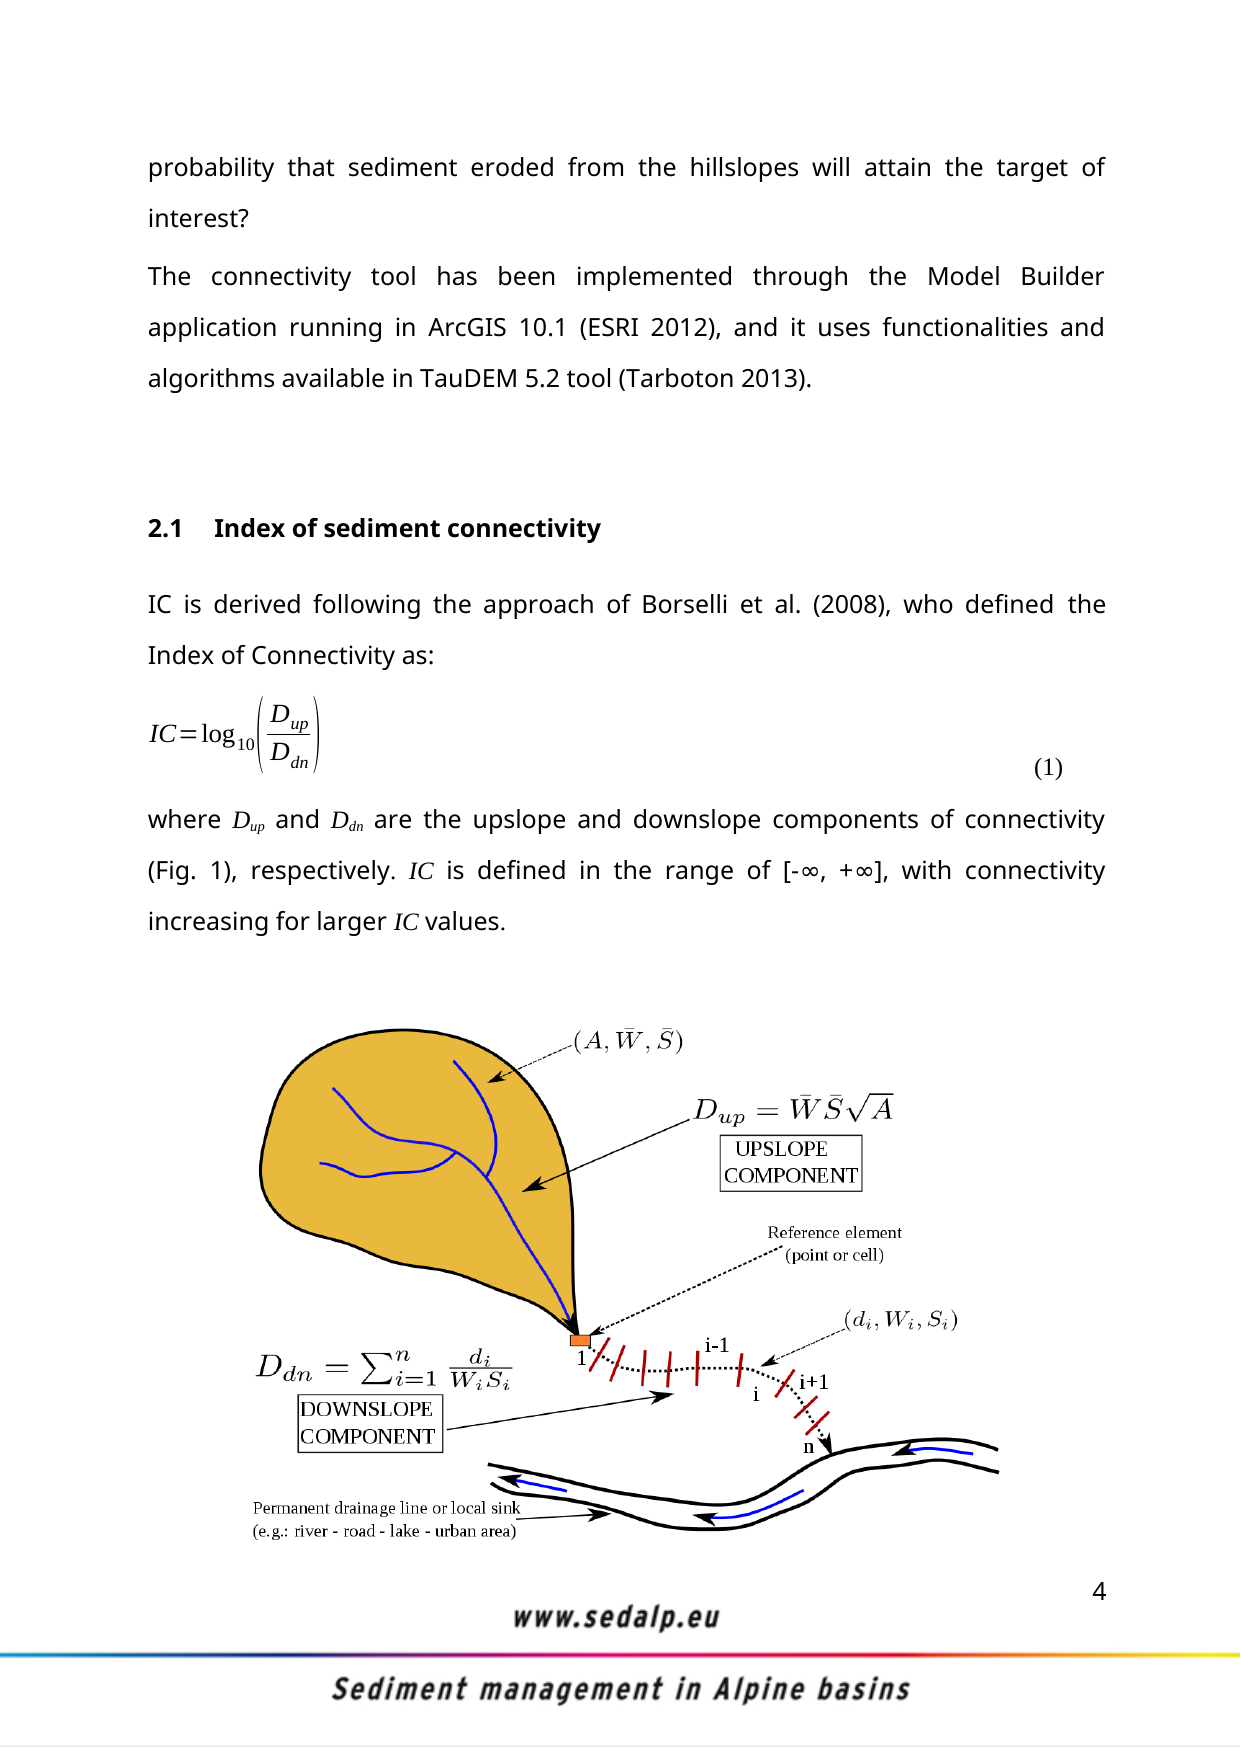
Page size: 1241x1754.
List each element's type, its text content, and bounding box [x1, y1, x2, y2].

subtitle Index of sediment connectivity [148, 510, 1106, 544]
text where Dup and Ddn are the upslope and downslope components of connectivity (Fig. 1), respectively. IC is defined in the range of [-∞, +∞], with connectivity increasing for larger IC values. [148, 802, 1106, 938]
text IC is derived following the approach of Borselli et al. (2008), who defined the Index of Connectivity as: [148, 586, 1106, 671]
picture [248, 1010, 1006, 1547]
text (1) [148, 694, 1106, 781]
picture [0, 1567, 1240, 1748]
text The connectivity tool has been implemented through the Model Builder application running in ArcGIS 10.1 (ESRI 2012), and it uses functionalities and algorithms available in TauDEM 5.2 tool (Tarboton 2013). [148, 258, 1106, 394]
